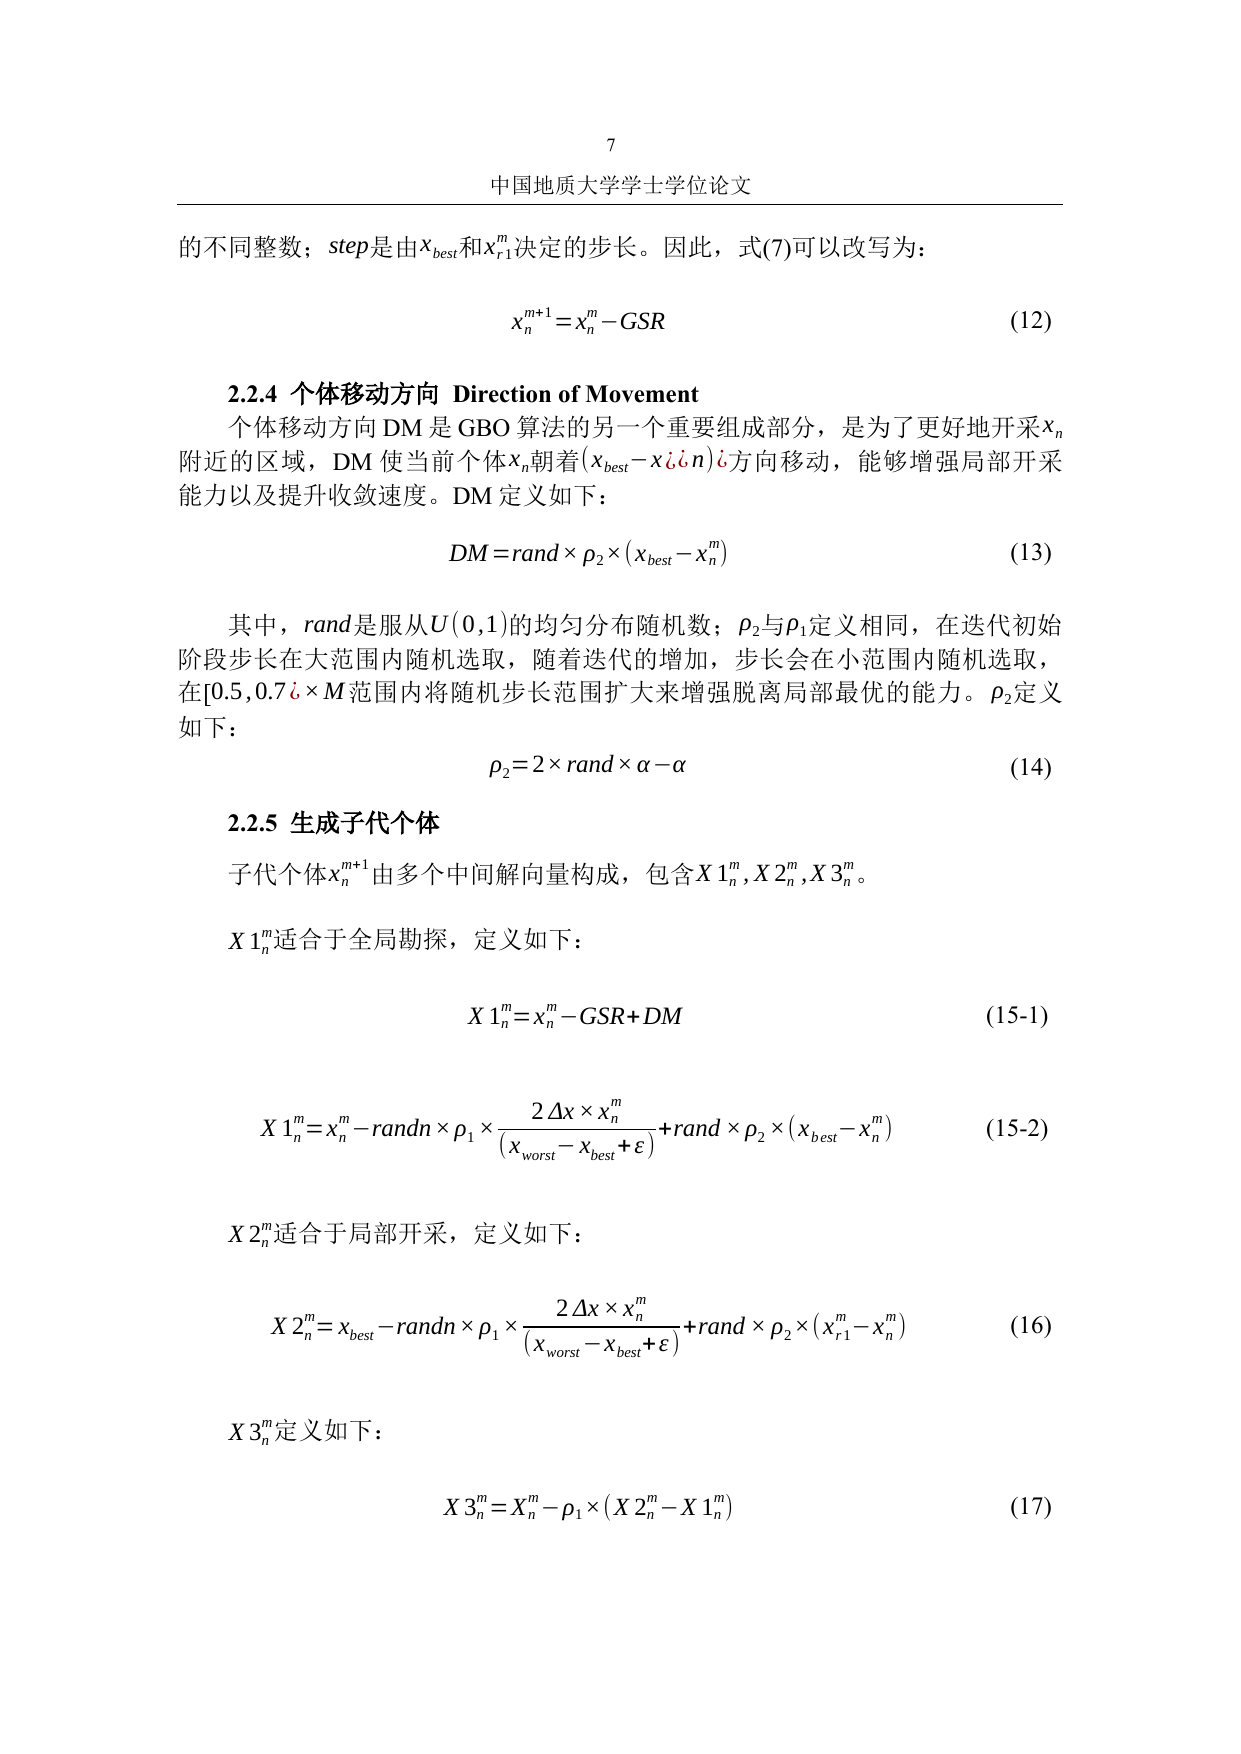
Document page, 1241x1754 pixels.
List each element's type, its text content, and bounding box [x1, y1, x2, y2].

table_header (14) [999, 743, 1063, 804]
table_header (15-1) [975, 974, 1063, 1070]
table_header [177, 974, 974, 1070]
text 其中，是服从的均匀分布随机数；与定义相同，在迭代初始阶段步长在大范围内随机选取，随着迭代的增加，步长会在小范围内随机选取，在[范围内将随机步长范围扩大来增强脱离局部最优的能力。定义如下： [177, 607, 1063, 743]
table_header (13) [999, 511, 1063, 607]
text 子代个体由多个中间解向量构成，包含。 [177, 838, 1063, 906]
table_header [177, 743, 999, 804]
table_header (16) [999, 1268, 1063, 1397]
table_header (12) [999, 280, 1063, 375]
table_header [177, 280, 999, 375]
table_header [177, 1268, 999, 1397]
table_header [177, 1465, 999, 1561]
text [177, 212, 1063, 280]
subtitle 个体移动方向 Direction of Movement [227, 375, 1063, 409]
text 适合于全局勘探，定义如下： [177, 906, 1063, 974]
table_cell (15-2) [975, 1070, 1063, 1200]
text 个体移动方向DM是GBO算法的另一个重要组成部分，是为了更好地开采附近的区域，DM使当前个体朝着方向移动，能够增强局部开采能力以及提升收敛速度。DM定义如下： [177, 409, 1063, 511]
table_cell [177, 1070, 974, 1200]
text 定义如下： [177, 1397, 1063, 1465]
text 适合于局部开采，定义如下： [177, 1200, 1063, 1268]
subtitle 生成子代个体 [227, 804, 1063, 838]
table_header [177, 511, 999, 607]
table_header (17) [999, 1465, 1063, 1561]
